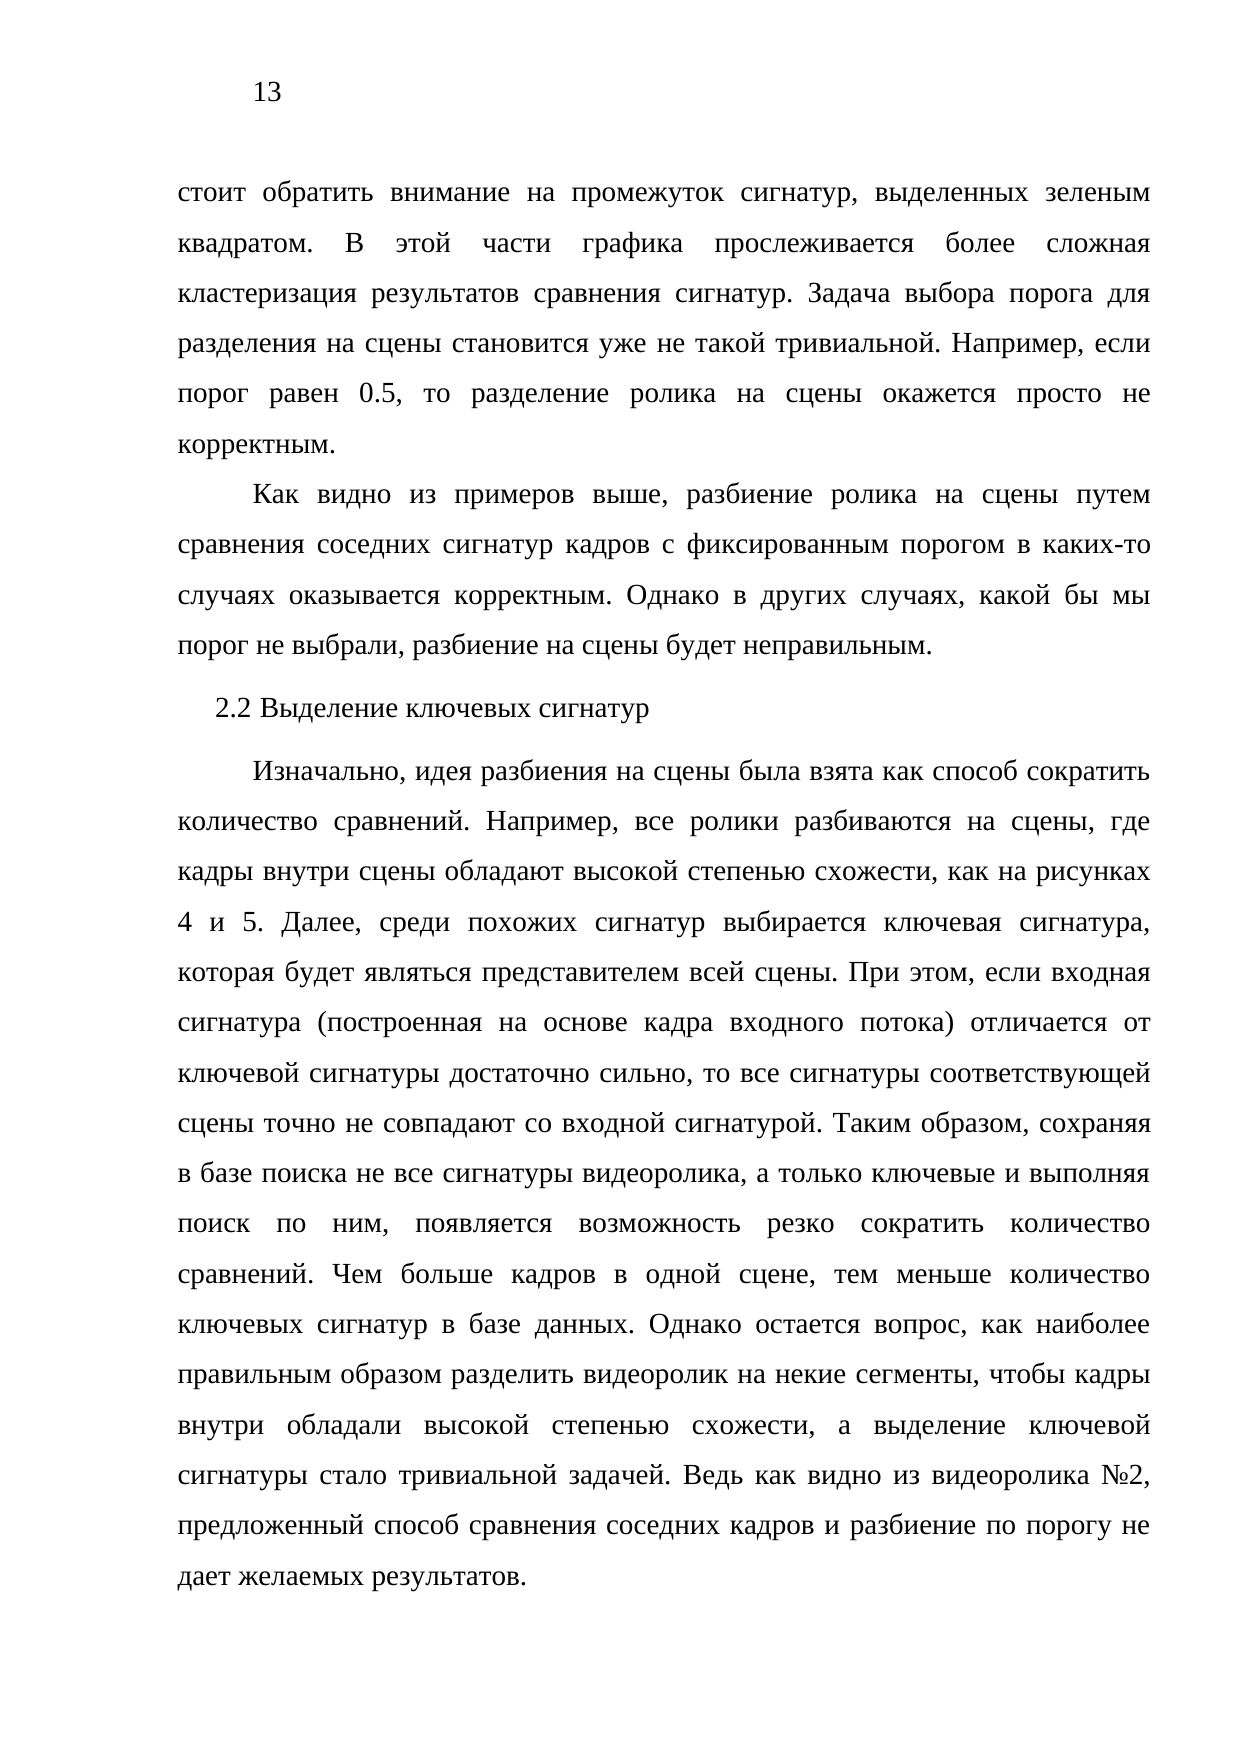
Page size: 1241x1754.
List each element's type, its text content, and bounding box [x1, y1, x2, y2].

text Как видно из примеров выше, разбиение ролика на сцены путем сравнения соседних сигнатур кадров с фиксированным порогом в каких-то случаях оказывается корректным. Однако в других случаях, какой бы мы порог не выбрали, разбиение на сцены будет неправильным. [177, 476, 1152, 661]
subtitle Выделение ключевых сигнатур [215, 690, 1152, 723]
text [177, 174, 1152, 459]
text Изначально, идея разбиения на сцены была взята как способ сократить количество сравнений. Например, все ролики разбиваются на сцены, где кадры внутри сцены обладают высокой степенью схожести, как на рисунках 4 и 5. Далее, среди похожих сигнатур выбирается ключевая сигнатура, которая будет являться представителем всей сцены. При этом, если входная сигнатура (построенная на основе кадра входного потока) отличается от ключевой сигнатуры достаточно сильно, то все сигнатуры соответствующей сцены точно не совпадают со входной сигнатурой. Таким образом, сохраняя в базе поиска не все сигнатуры видеоролика, а только ключевые и выполняя поиск по ним, появляется возможность резко сократить количество сравнений. Чем больше кадров в одной сцене, тем меньше количество ключевых сигнатур в базе данных. Однако остается вопрос, как наиболее правильным образом разделить видеоролик на некие сегменты, чтобы кадры внутри обладали высокой степенью схожести, а выделение ключевой сигнатуры стало тривиальной задачей. Ведь как видно из видеоролика №2, предложенный способ сравнения соседних кадров и разбиение по порогу не дает желаемых результатов. [177, 753, 1152, 1591]
